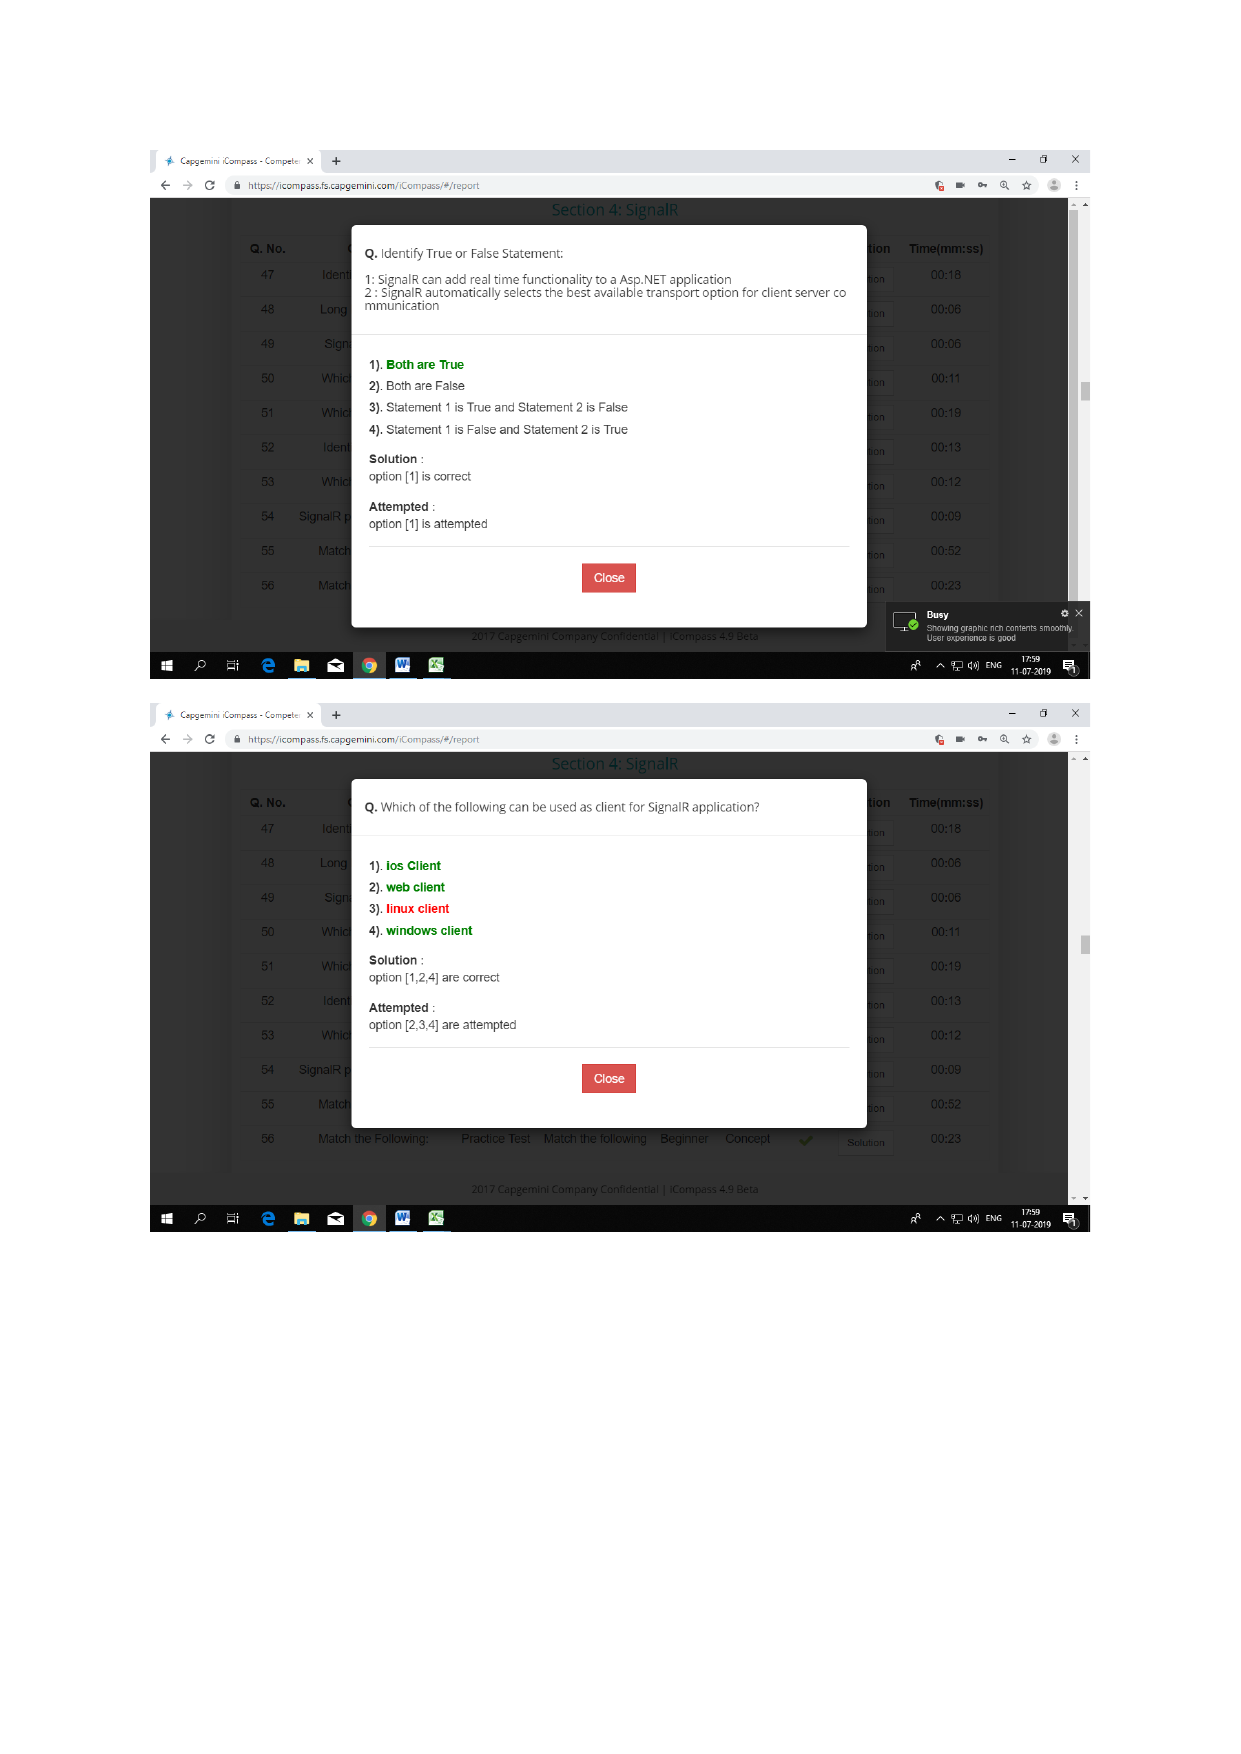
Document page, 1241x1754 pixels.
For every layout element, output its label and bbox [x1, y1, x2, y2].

picture [150, 703, 1091, 1232]
picture [150, 150, 1091, 679]
